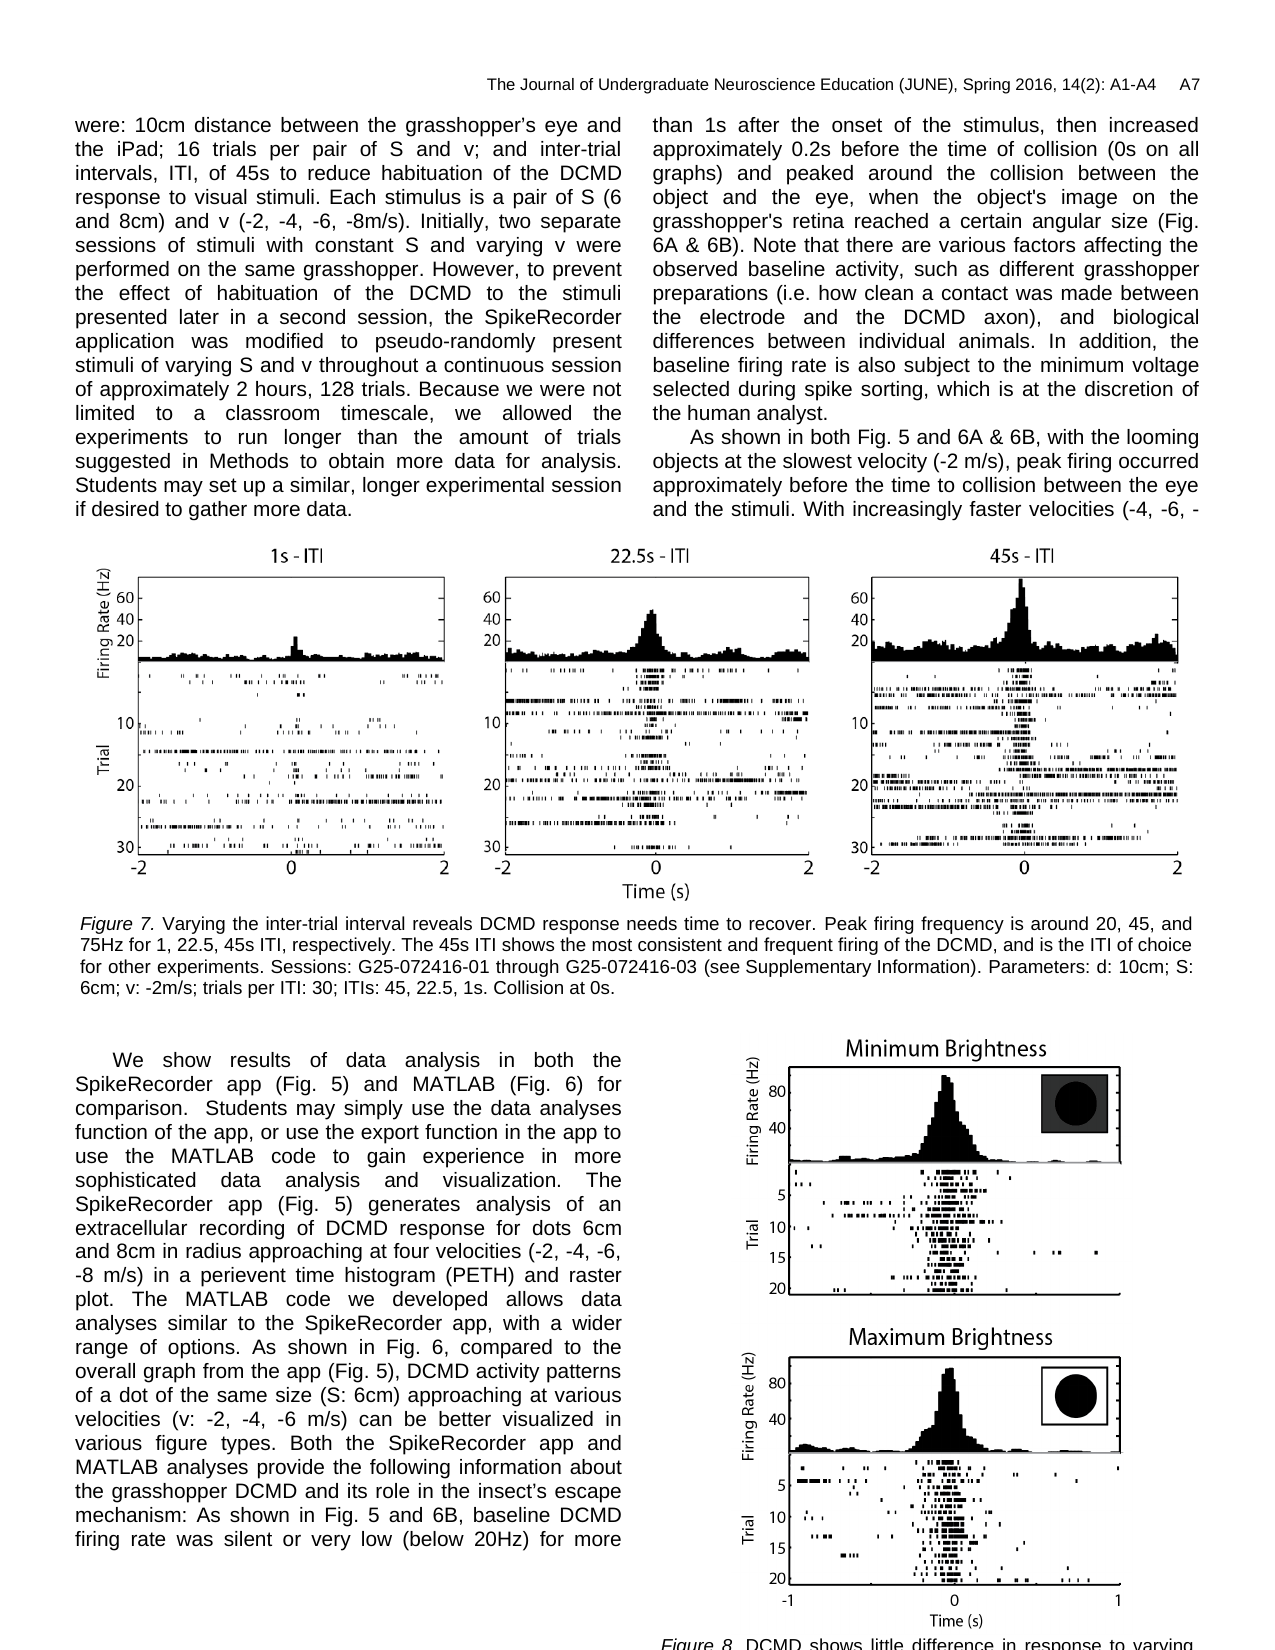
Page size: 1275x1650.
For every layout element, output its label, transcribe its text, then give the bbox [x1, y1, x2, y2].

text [75, 113, 622, 520]
text We show results of data analysis in both the SpikeRecorder app (Fig. 5) and MATLAB (Fig. 6) for comparison. Students may simply use the data analyses function of the app, or use the export function in the app to use the MATLAB code to gain experience in more sophisticated data analysis and visualization. The SpikeRecorder app (Fig. 5) generates analysis of an extracellular recording of DCMD response for dots 6cm and 8cm in radius approaching at four velocities (-2, -4, -6, -8 m/s) in a perievent time histogram (PETH) and raster plot. The MATLAB code we developed allows data analyses similar to the SpikeRecorder app, with a wider range of options. As shown in Fig. 6, compared to the overall graph from the app (Fig. 5), DCMD activity patterns of a dot of the same size (S: 6cm) approaching at various velocities (v: -2, -4, -6 m/s) can be better visualized in various figure types. Both the SpikeRecorder app and MATLAB analyses provide the following information about the grasshopper DCMD and its role in the insect’s escape mechanism: As shown in Fig. 5 and 6B, baseline DCMD firing rate was silent or very low (below 20Hz) for more than 1s after the onset of the stimulus, then increased approximately 0.2s before the time of collision (0s on all graphs) and peaked around the collision between the object and the eye, when the object's image on the grasshopper's retina reached a certain angular size (Fig. 6A & 6B). Note that there are various factors affecting the observed baseline activity, such as different grasshopper preparations (i.e. how clean a contact was made between the electrode and the DCMD axon), and biological differences between individual animals. In addition, the baseline firing rate is also subject to the minimum voltage selected during spike sorting, which is at the discretion of the human analyst. [652, 113, 1200, 425]
text As shown in both Fig. 5 and 6A & 6B, with the looming objects at the slowest velocity (-2 m/s), peak firing occurred approximately before the time to collision between the eye and the stimuli. With increasingly faster velocities (-4, -6, -8m/s), DCMD began firing before the collision, but peaked up to approximately 0.05s later. The greater the velocity of the stimulus, the less spikes were observed with less variance in the spiking activity, as shown in Fig. 6A and 6B comparing stimuli of a fixed S (6cm) approaching at -2, -4, -6m/s. In Fig. 6C, we show a false-color representation graph of DCMD peri-collision firing rate of all 57 sessions from 22 grasshoppers. As seen, 50 of the 57 sessions (87.7%) had a clear peak in firing (red) within +/- 0.1 s of collision. [652, 425, 1200, 520]
picture [731, 1033, 1133, 1635]
text We show results of data analysis in both the SpikeRecorder app (Fig. 5) and MATLAB (Fig. 6) for comparison. Students may simply use the data analyses function of the app, or use the export function in the app to use the MATLAB code to gain experience in more sophisticated data analysis and visualization. The SpikeRecorder app (Fig. 5) generates analysis of an extracellular recording of DCMD response for dots 6cm and 8cm in radius approaching at four velocities (-2, -4, -6, -8 m/s) in a perievent time histogram (PETH) and raster plot. The MATLAB code we developed allows data analyses similar to the SpikeRecorder app, with a wider range of options. As shown in Fig. 6, compared to the overall graph from the app (Fig. 5), DCMD activity patterns of a dot of the same size (S: 6cm) approaching at various velocities (v: -2, -4, -6 m/s) can be better visualized in various figure types. Both the SpikeRecorder app and MATLAB analyses provide the following information about the grasshopper DCMD and its role in the insect’s escape mechanism: As shown in Fig. 5 and 6B, baseline DCMD firing rate was silent or very low (below 20Hz) for more than 1s after the onset of the stimulus, then increased approximately 0.2s before the time of collision (0s on all graphs) and peaked around the collision between the object and the eye, when the object's image on the grasshopper's retina reached a certain angular size (Fig. 6A & 6B). Note that there are various factors affecting the observed baseline activity, such as different grasshopper preparations (i.e. how clean a contact was made between the electrode and the DCMD axon), and biological differences between individual animals. In addition, the baseline firing rate is also subject to the minimum voltage selected during spike sorting, which is at the discretion of the human analyst. [75, 1027, 622, 1551]
picture [79, 528, 1205, 913]
